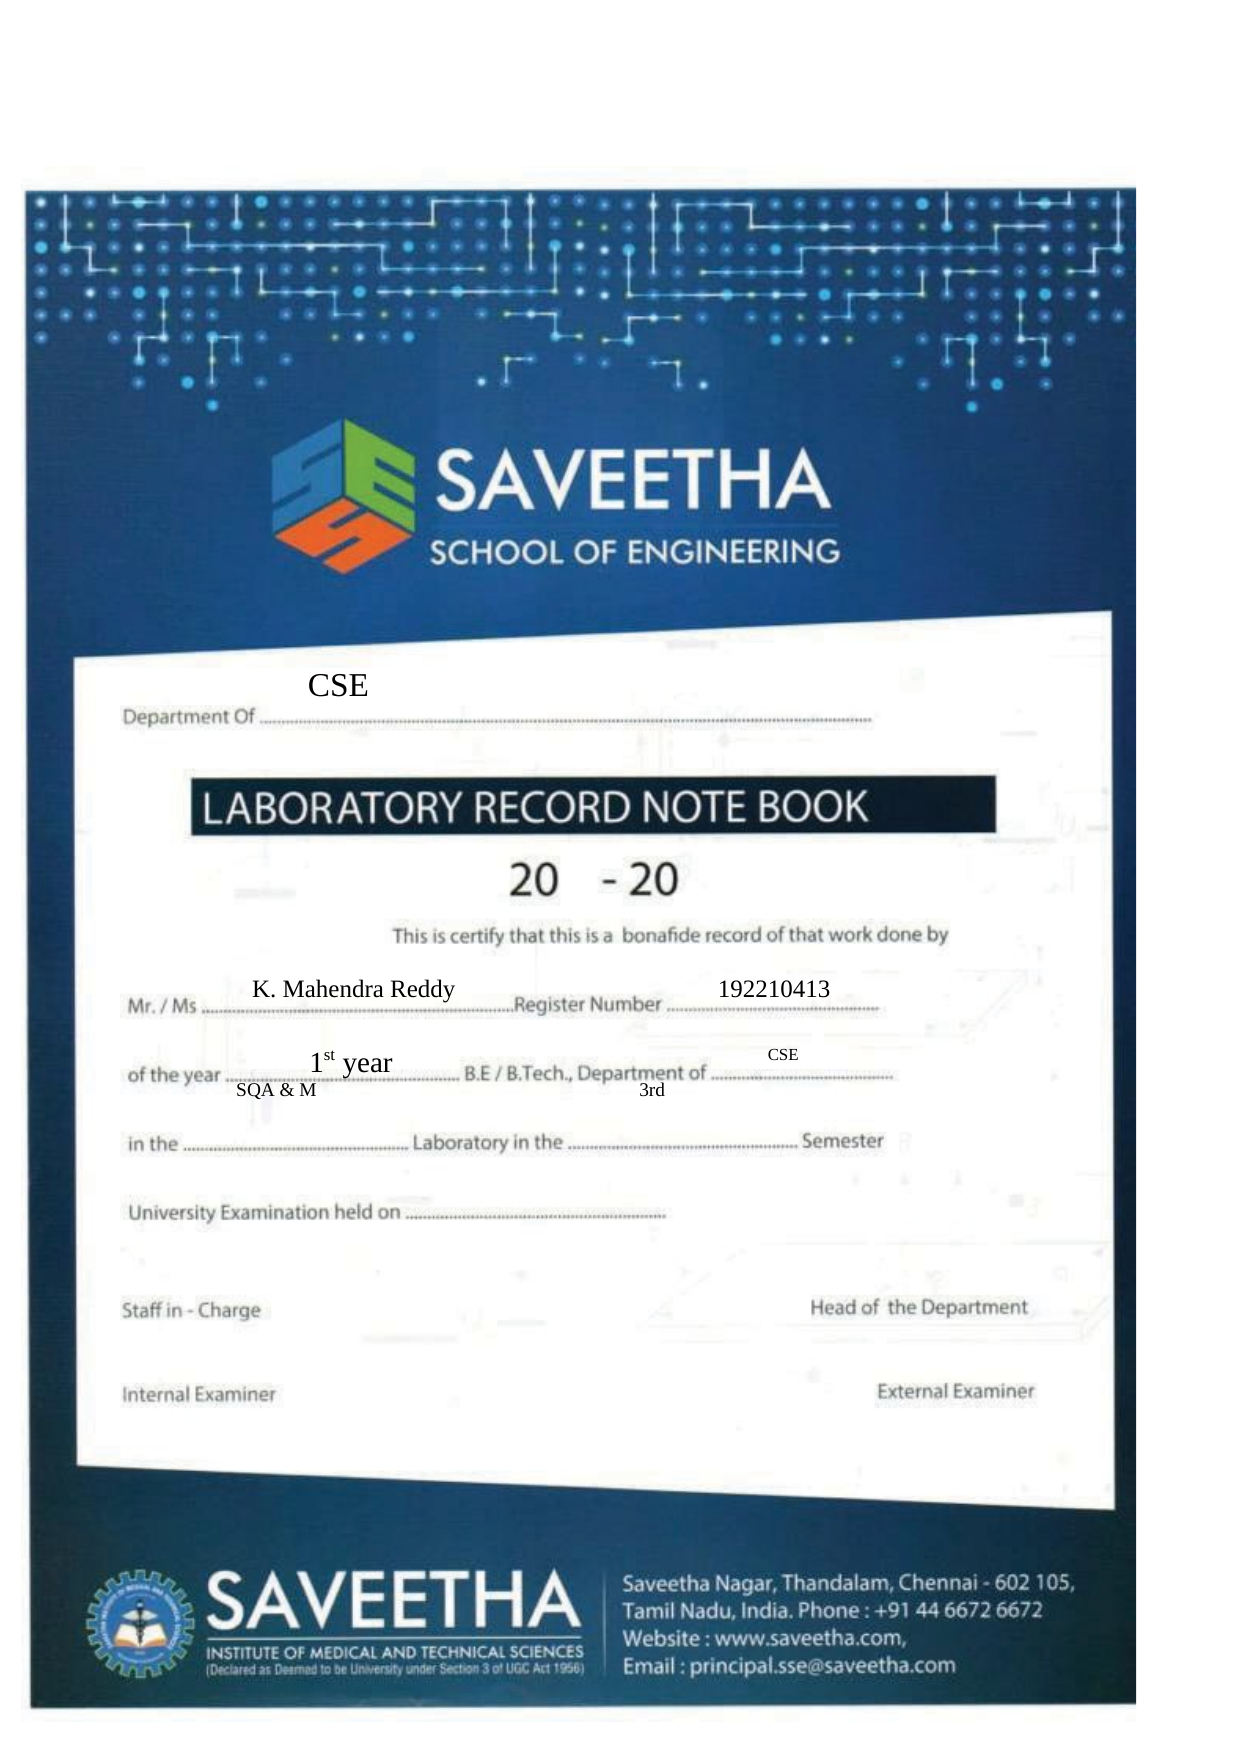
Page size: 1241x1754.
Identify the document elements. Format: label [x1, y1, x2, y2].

picture [20, 166, 1137, 1722]
